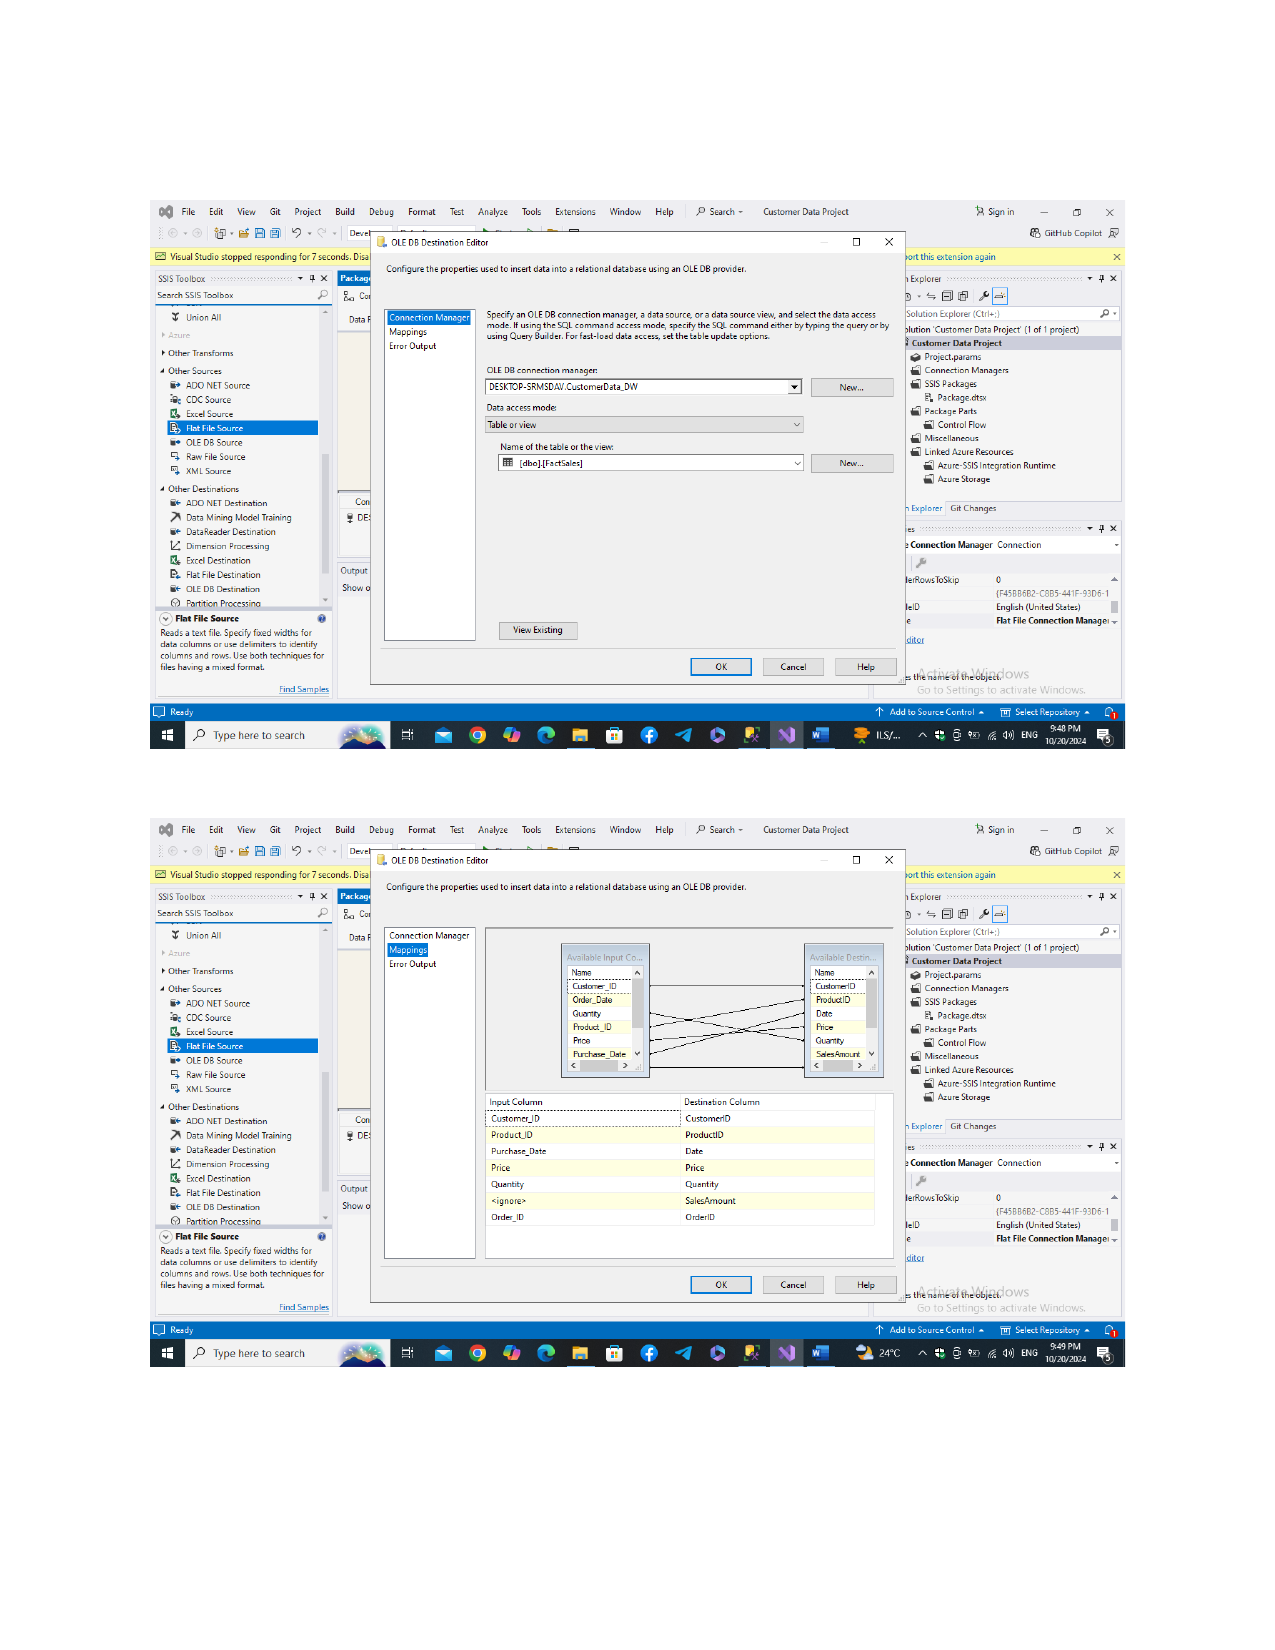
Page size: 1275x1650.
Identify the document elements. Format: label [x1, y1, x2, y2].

picture [150, 818, 1125, 1367]
picture [150, 200, 1125, 749]
